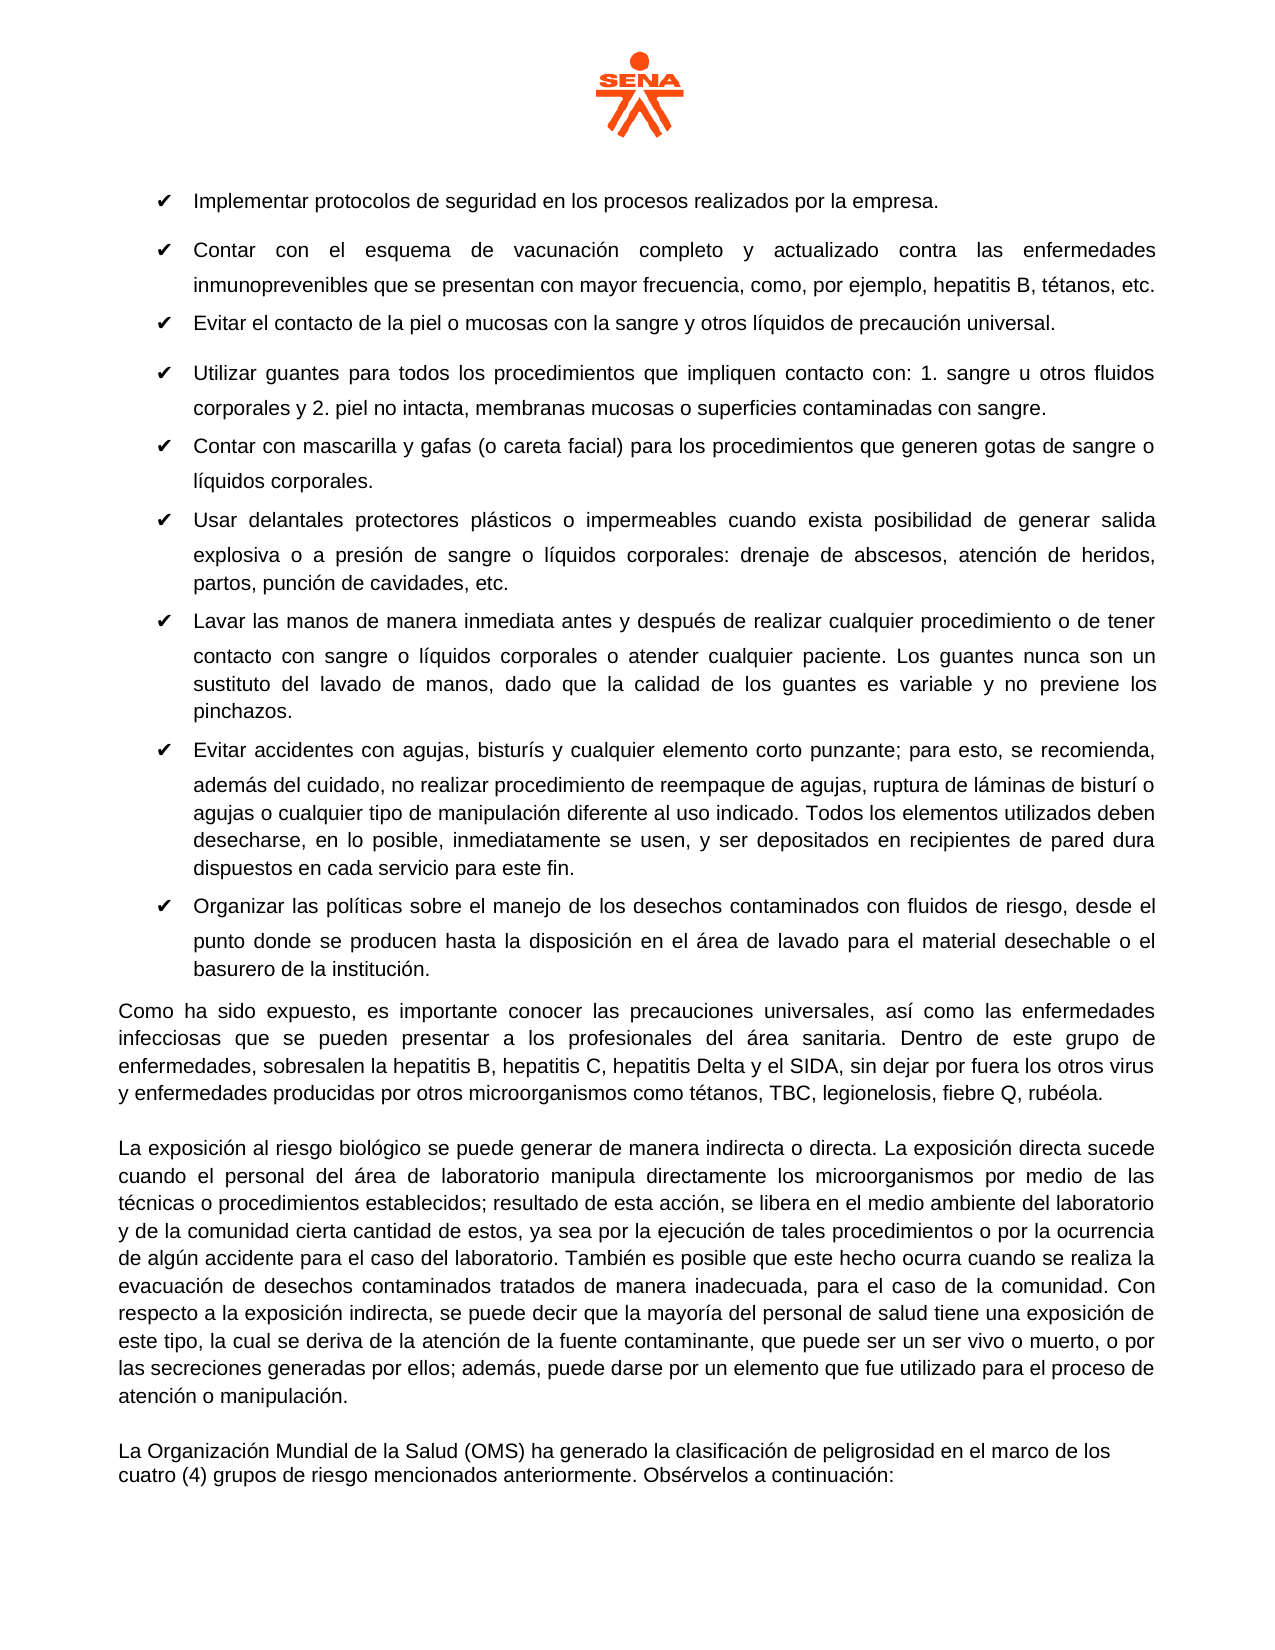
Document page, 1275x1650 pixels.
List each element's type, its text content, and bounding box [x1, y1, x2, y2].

list Evitar accidentes con agujas, bisturís y cualquier elemento corto punzante; para esto, se recomienda, además del cuidado, no realizar procedimiento de reempaque de agujas, ruptura de láminas de bisturí o agujas o cualquier tipo de manipulación diferente al uso indicado. Todos los elementos utilizados deben desecharse, en lo posible, inmediatamente se usen, y ser depositados en recipientes de pared dura dispuestos en cada servicio para este fin. [156, 727, 1157, 879]
list Contar con el esquema de vacunación completo y actualizado contra las enfermedades inmunoprevenibles que se presentan con mayor frecuencia, como, por ejemplo, hepatitis B, tétanos, etc. [156, 226, 1157, 296]
list Usar delantales protectores plásticos o impermeables cuando exista posibilidad de generar salida explosiva o a presión de sangre o líquidos corporales: drenaje de abscesos, atención de heridos, partos, punción de cavidades, etc. [156, 497, 1157, 594]
list Lavar las manos de manera inmediata antes y después de realizar cualquier procedimiento o de tener contacto con sangre o líquidos corporales o atender cualquier paciente. Los guantes nunca son un sustituto del lavado de manos, dado que la calidad de los guantes es variable y no previene los pinchazos. [156, 598, 1157, 723]
list Utilizar guantes para todos los procedimientos que impliquen contacto con: 1. sangre u otros fluidos corporales y 2. piel no intacta, membranas mucosas o superficies contaminadas con sangre. [156, 349, 1157, 419]
list Organizar las políticas sobre el manejo de los desechos contaminados con fluidos de riesgo, desde el punto donde se producen hasta la disposición en el área de lavado para el material desechable o el basurero de la institución. [156, 883, 1157, 981]
text La Organización Mundial de la Salud (OMS) ha generado la clasificación de peligrosidad en el marco de los cuatro (4) grupos de riesgo mencionados anteriormente. Obsérvelos a continuación: [118, 1439, 1157, 1487]
list Evitar el contacto de la piel o mucosas con la sangre y otros líquidos de precaución universal. [156, 300, 1157, 343]
text Como ha sido expuesto, es importante conocer las precauciones universales, así como las enfermedades infecciosas que se pueden presentar a los profesionales del área sanitaria. Dentro de este grupo de enfermedades, sobresalen la hepatitis B, hepatitis C, hepatitis Delta y el SIDA, sin dejar por fuera los otros virus y enfermedades producidas por otros microorganismos como tétanos, TBC, legionelosis, fiebre Q, rubéola. [118, 999, 1157, 1105]
list Contar con mascarilla y gafas (o careta facial) para los procedimientos que generen gotas de sangre o líquidos corporales. [156, 423, 1157, 493]
picture [585, 48, 690, 142]
list Implementar protocolos de seguridad en los procesos realizados por la empresa. [156, 177, 1157, 220]
text La exposición al riesgo biológico se puede generar de manera indirecta o directa. La exposición directa sucede cuando el personal del área de laboratorio manipula directamente los microorganismos por medio de las técnicas o procedimientos establecidos; resultado de esta acción, se libera en el medio ambiente del laboratorio y de la comunidad cierta cantidad de estos, ya sea por la ejecución de tales procedimientos o por la ocurrencia de algún accidente para el caso del laboratorio. También es posible que este hecho ocurra cuando se realiza la evacuación de desechos contaminados tratados de manera inadecuada, para el caso de la comunidad. Con respecto a la exposición indirecta, se puede decir que la mayoría del personal de salud tiene una exposición de este tipo, la cual se deriva de la atención de la fuente contaminante, que puede ser un ser vivo o muerto, o por las secreciones generadas por ellos; además, puede darse por un elemento que fue utilizado para el proceso de atención o manipulación. [118, 1136, 1157, 1408]
